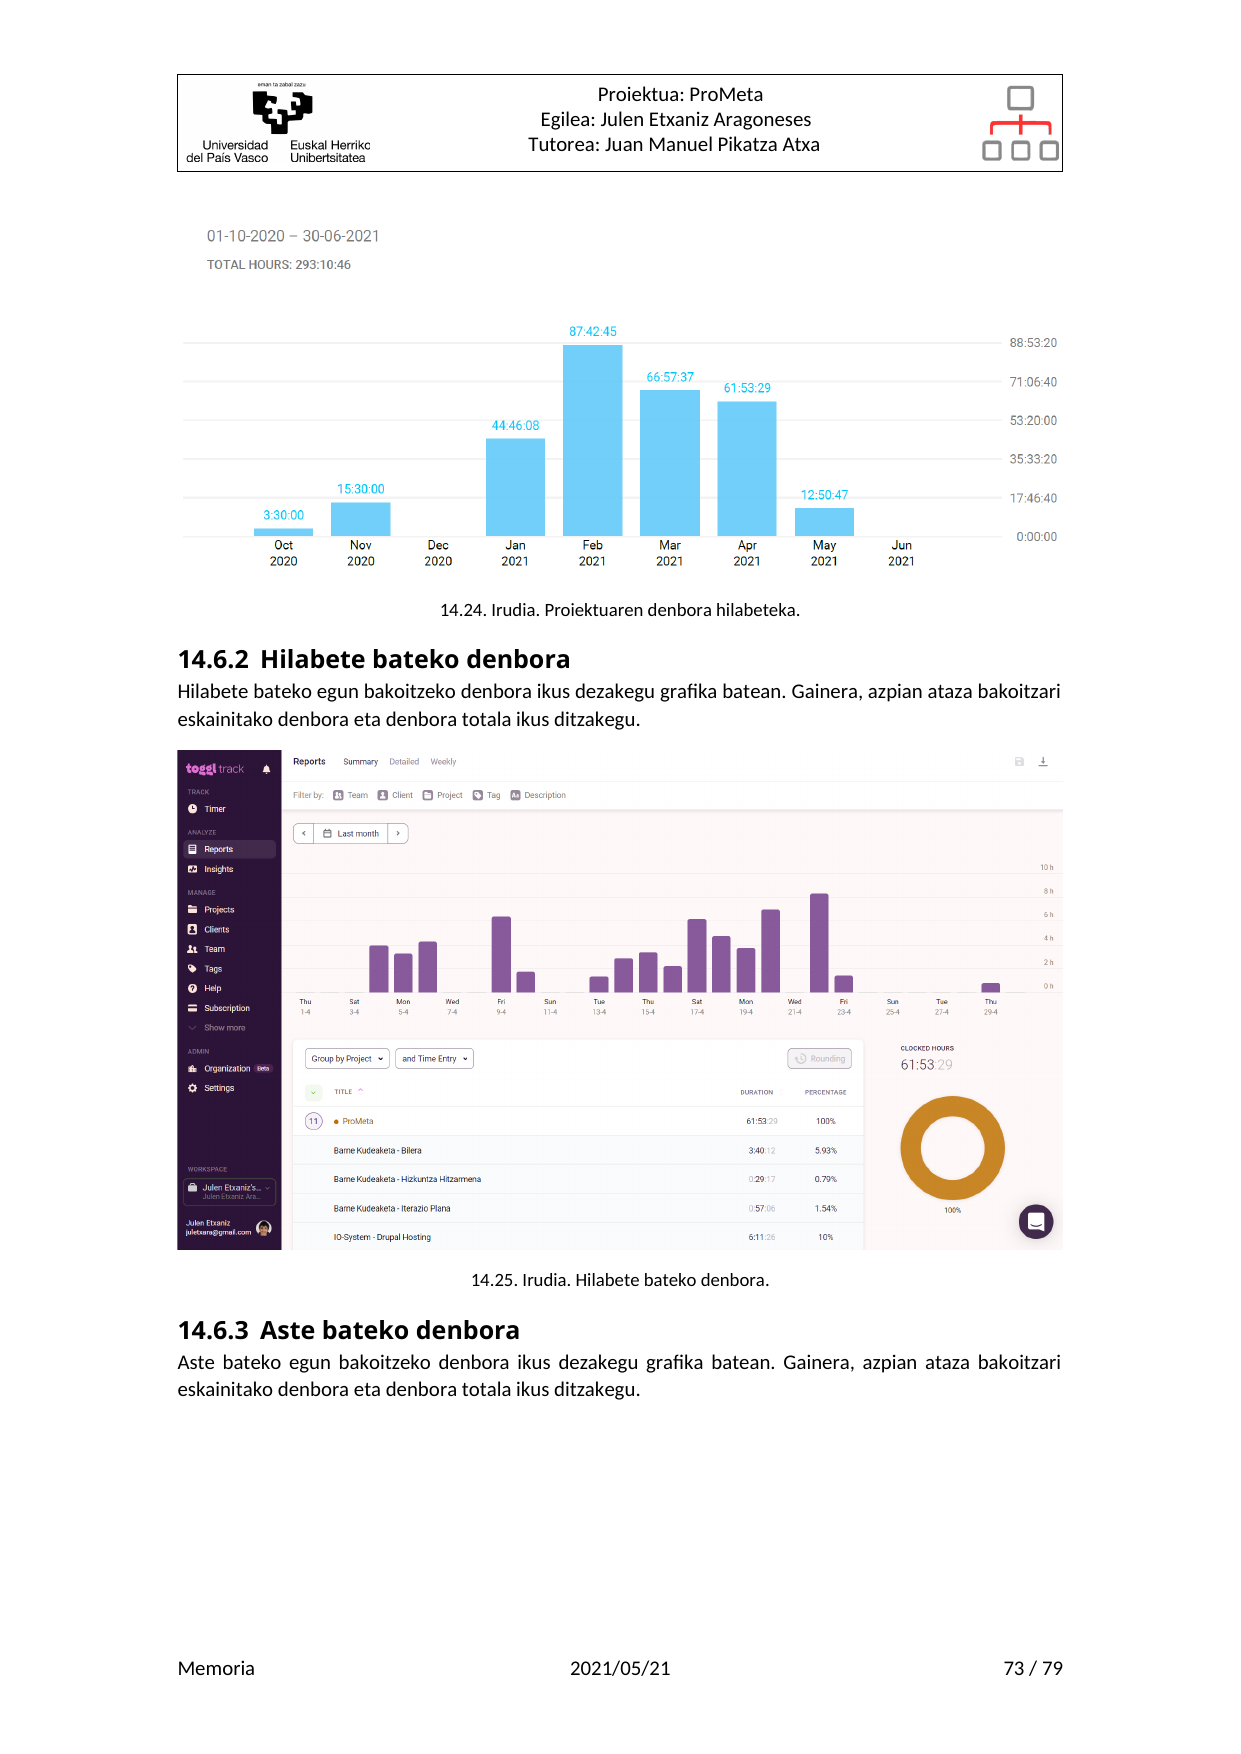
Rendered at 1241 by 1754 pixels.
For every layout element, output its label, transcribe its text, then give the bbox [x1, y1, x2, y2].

picture [978, 80, 1060, 162]
picture [182, 80, 370, 162]
text Aste bateko egun bakoitzeko denbora ikus dezakegu grafika batean. Gainera, azpian ataza bakoitzari eskainitako denbora eta denbora totala ikus ditzakegu. [177, 1349, 1063, 1402]
subtitle Hilabete bateko denbora [177, 642, 1063, 676]
text Hilabete bateko egun bakoitzeko denbora ikus dezakegu grafika batean. Gainera, azpian ataza bakoitzari eskainitako denbora eta denbora totala ikus ditzakegu. [177, 679, 1063, 731]
picture [177, 216, 1063, 580]
subtitle Aste bateko denbora [177, 1312, 1063, 1346]
picture [177, 750, 1063, 1250]
